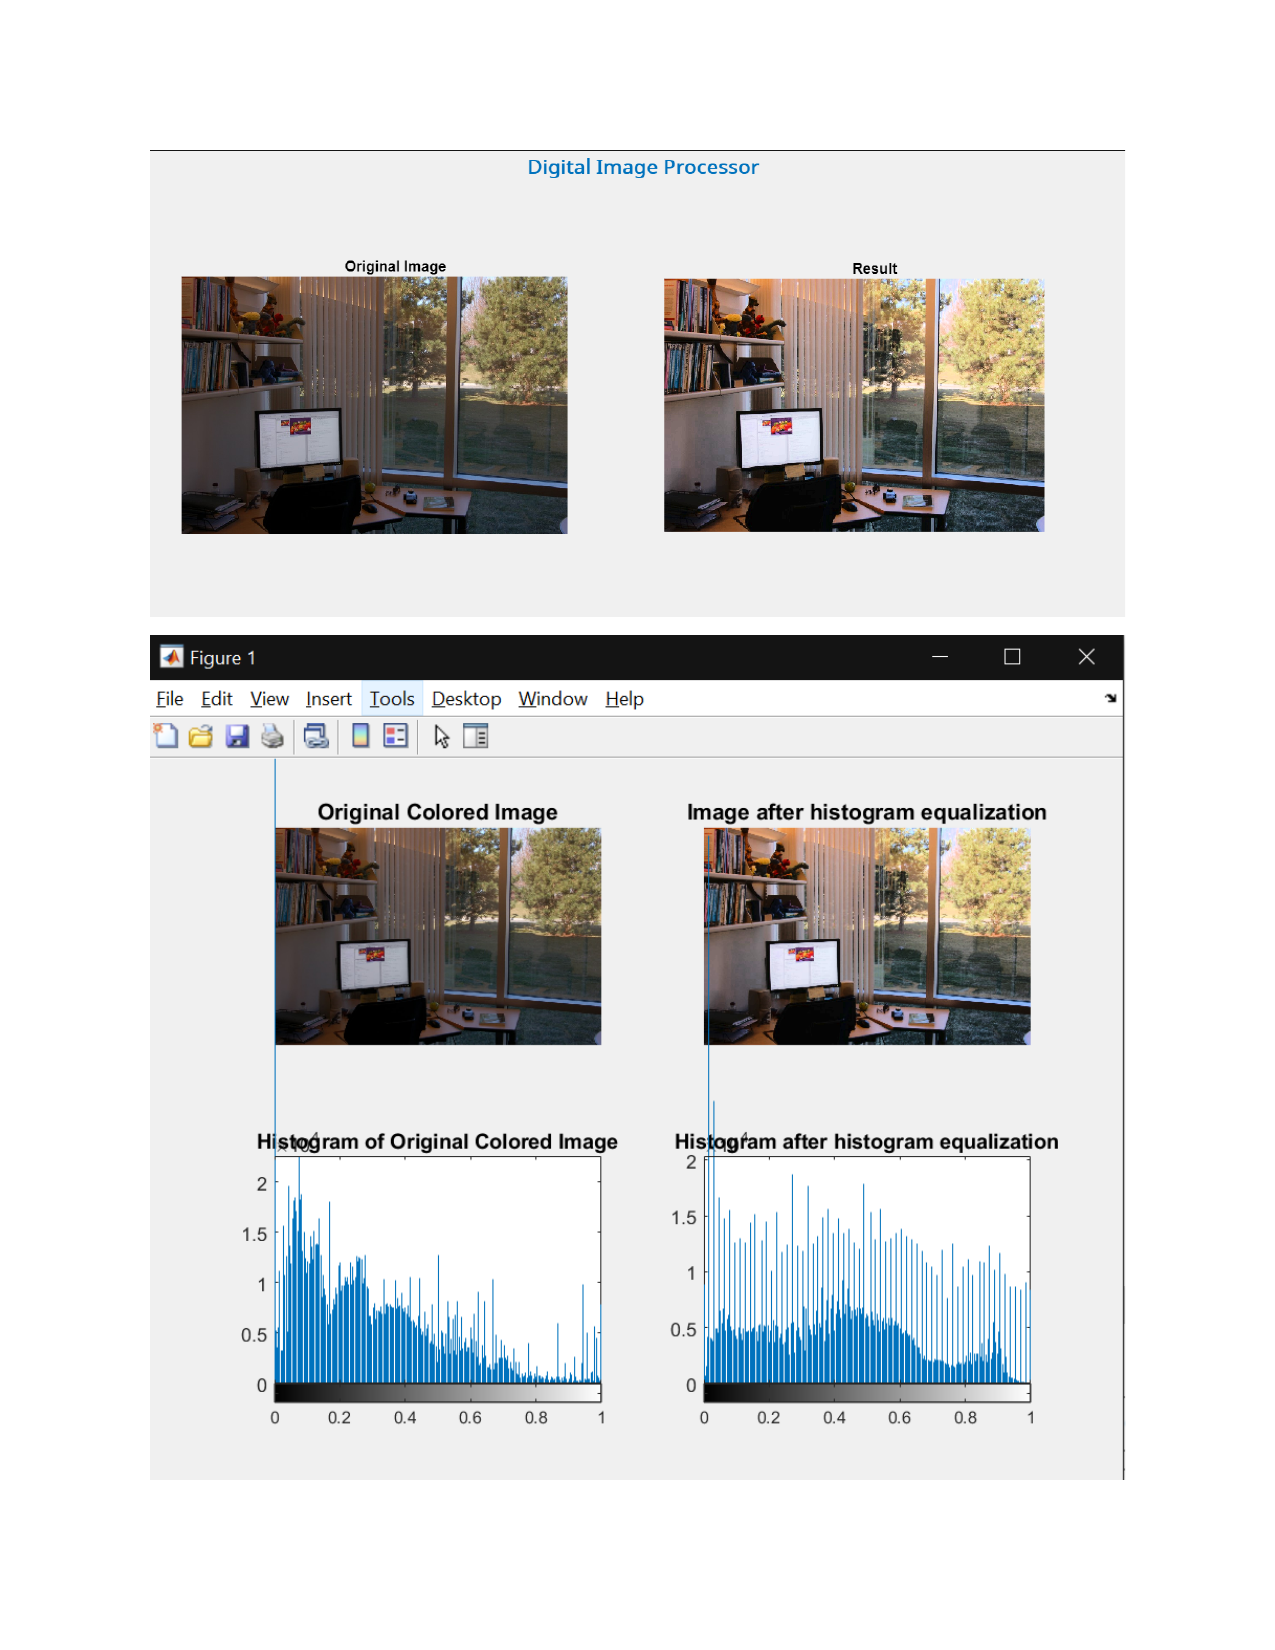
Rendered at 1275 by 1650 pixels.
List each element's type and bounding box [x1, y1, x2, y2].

picture [150, 635, 1125, 1480]
picture [150, 150, 1125, 617]
